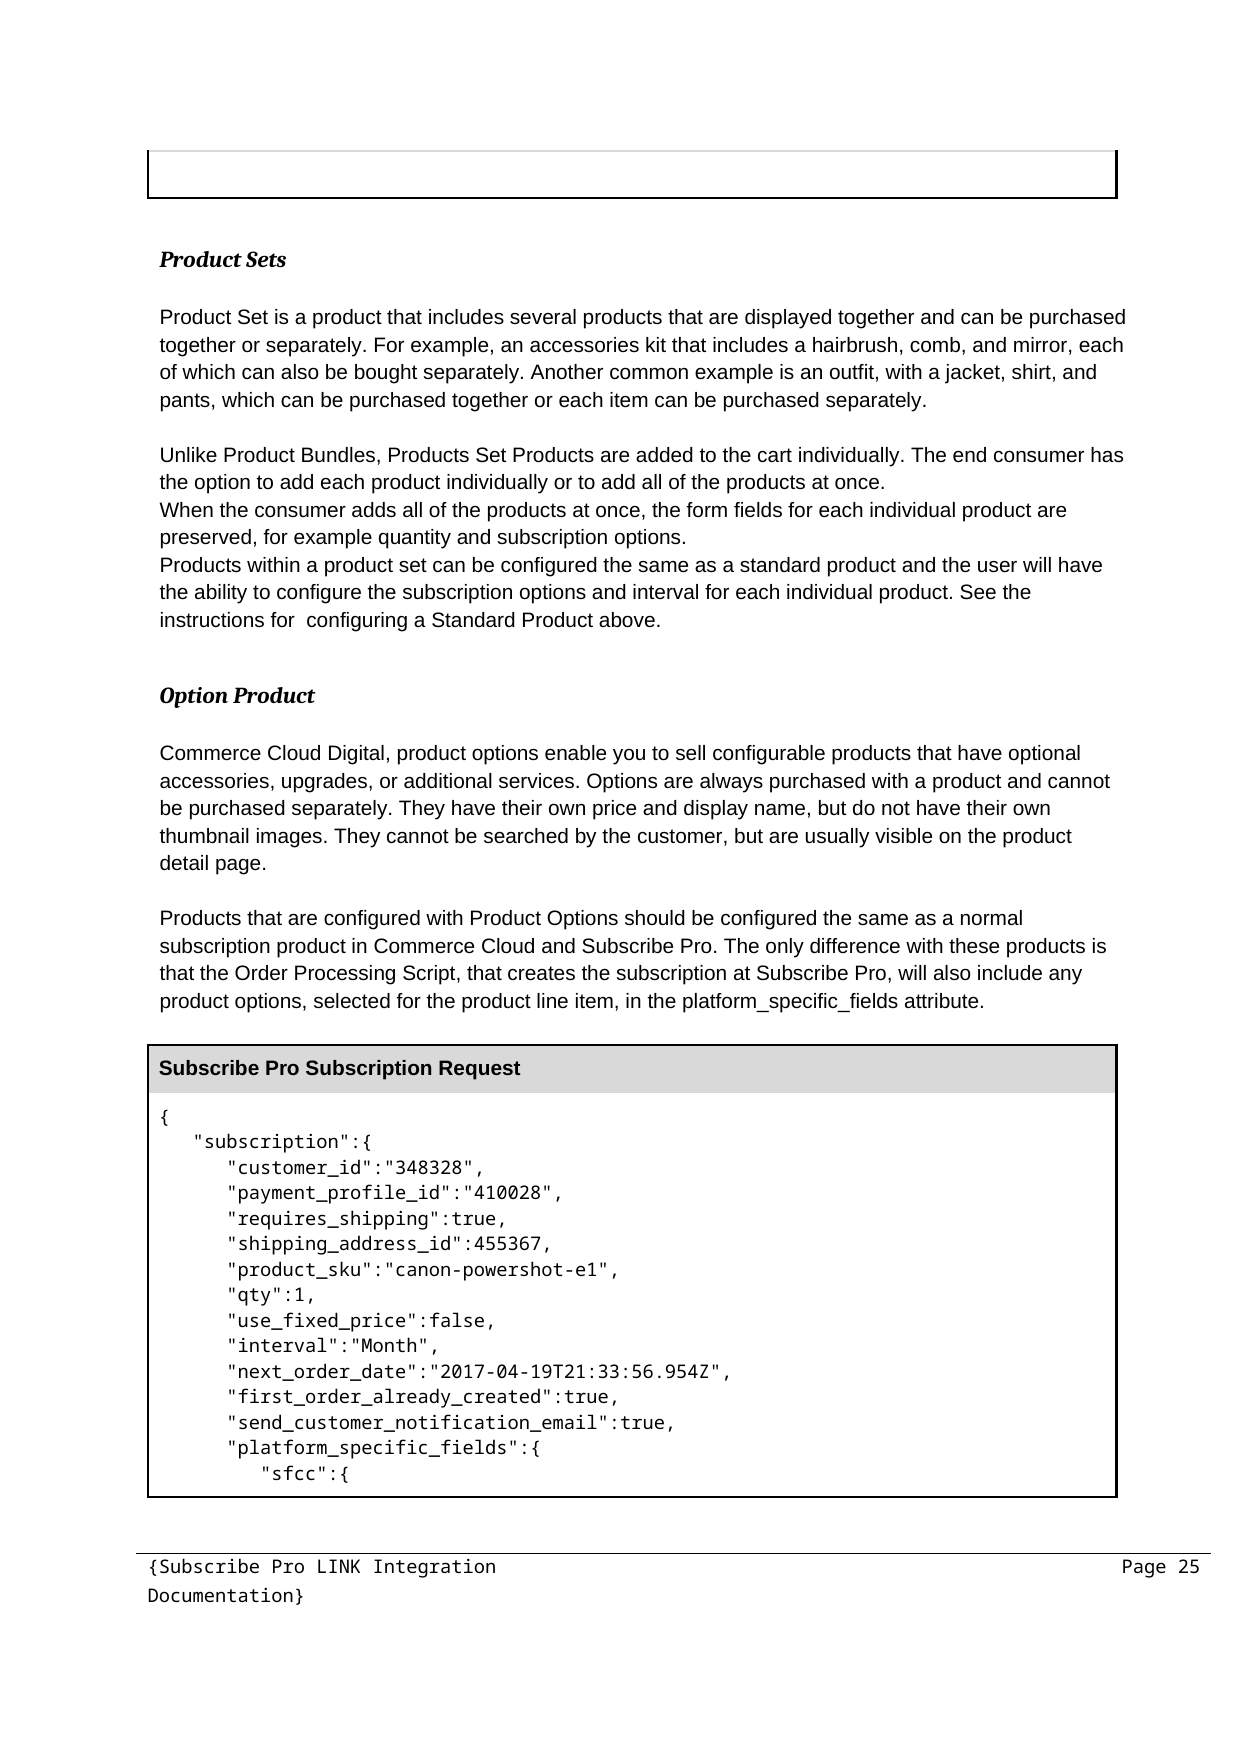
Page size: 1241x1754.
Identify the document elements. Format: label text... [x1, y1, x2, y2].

text Products that are configured with Product Options should be configured the same as a normal subscription product in Commerce Cloud and Subscribe Pro. The only difference with these products is that the Order Processing Script, that creates the subscription at Subscribe Pro, will also include any product options, selected for the product line item, in the platform_specific_fields attribute. [159, 906, 1128, 1012]
text Unlike Product Bundles, Products Set Products are added to the cart individually. The end consumer has the option to add each product individually or to add all of the products at once. [159, 442, 1128, 494]
text Products within a product set can be configured the same as a standard product and the user will have the ability to configure the subscription options and interval for each individual product. See the instructions for configuring a Standard Product above. [159, 552, 1128, 631]
text When the consumer adds all of the products at once, the form fields for each individual product are preserved, for example quantity and subscription options. [159, 497, 1128, 549]
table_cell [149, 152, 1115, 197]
text Product Set is a product that includes several products that are displayed together and can be purchased together or separately. For example, an accessories kit that includes a hairbrush, comb, and mirror, each of which can also be bought separately. Another common example is an outfit, with a jacket, shirt, and pants, which can be purchased together or each item can be purchased separately. [159, 305, 1128, 411]
text Commerce Cloud Digital, product options enable you to sell configurable products that have optional accessories, upgrades, or additional services. Options are always purchased with a product and cannot be purchased separately. They have their own price and display name, but do not have their own thumbnail images. They cannot be searched by the customer, but are usually visible on the product detail page. [159, 741, 1128, 875]
subtitle Product Sets [159, 247, 1128, 274]
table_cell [149, 1093, 1115, 1496]
subtitle Option Product [159, 683, 1128, 710]
table_header Subscribe Pro Subscription Request [149, 1046, 1115, 1090]
